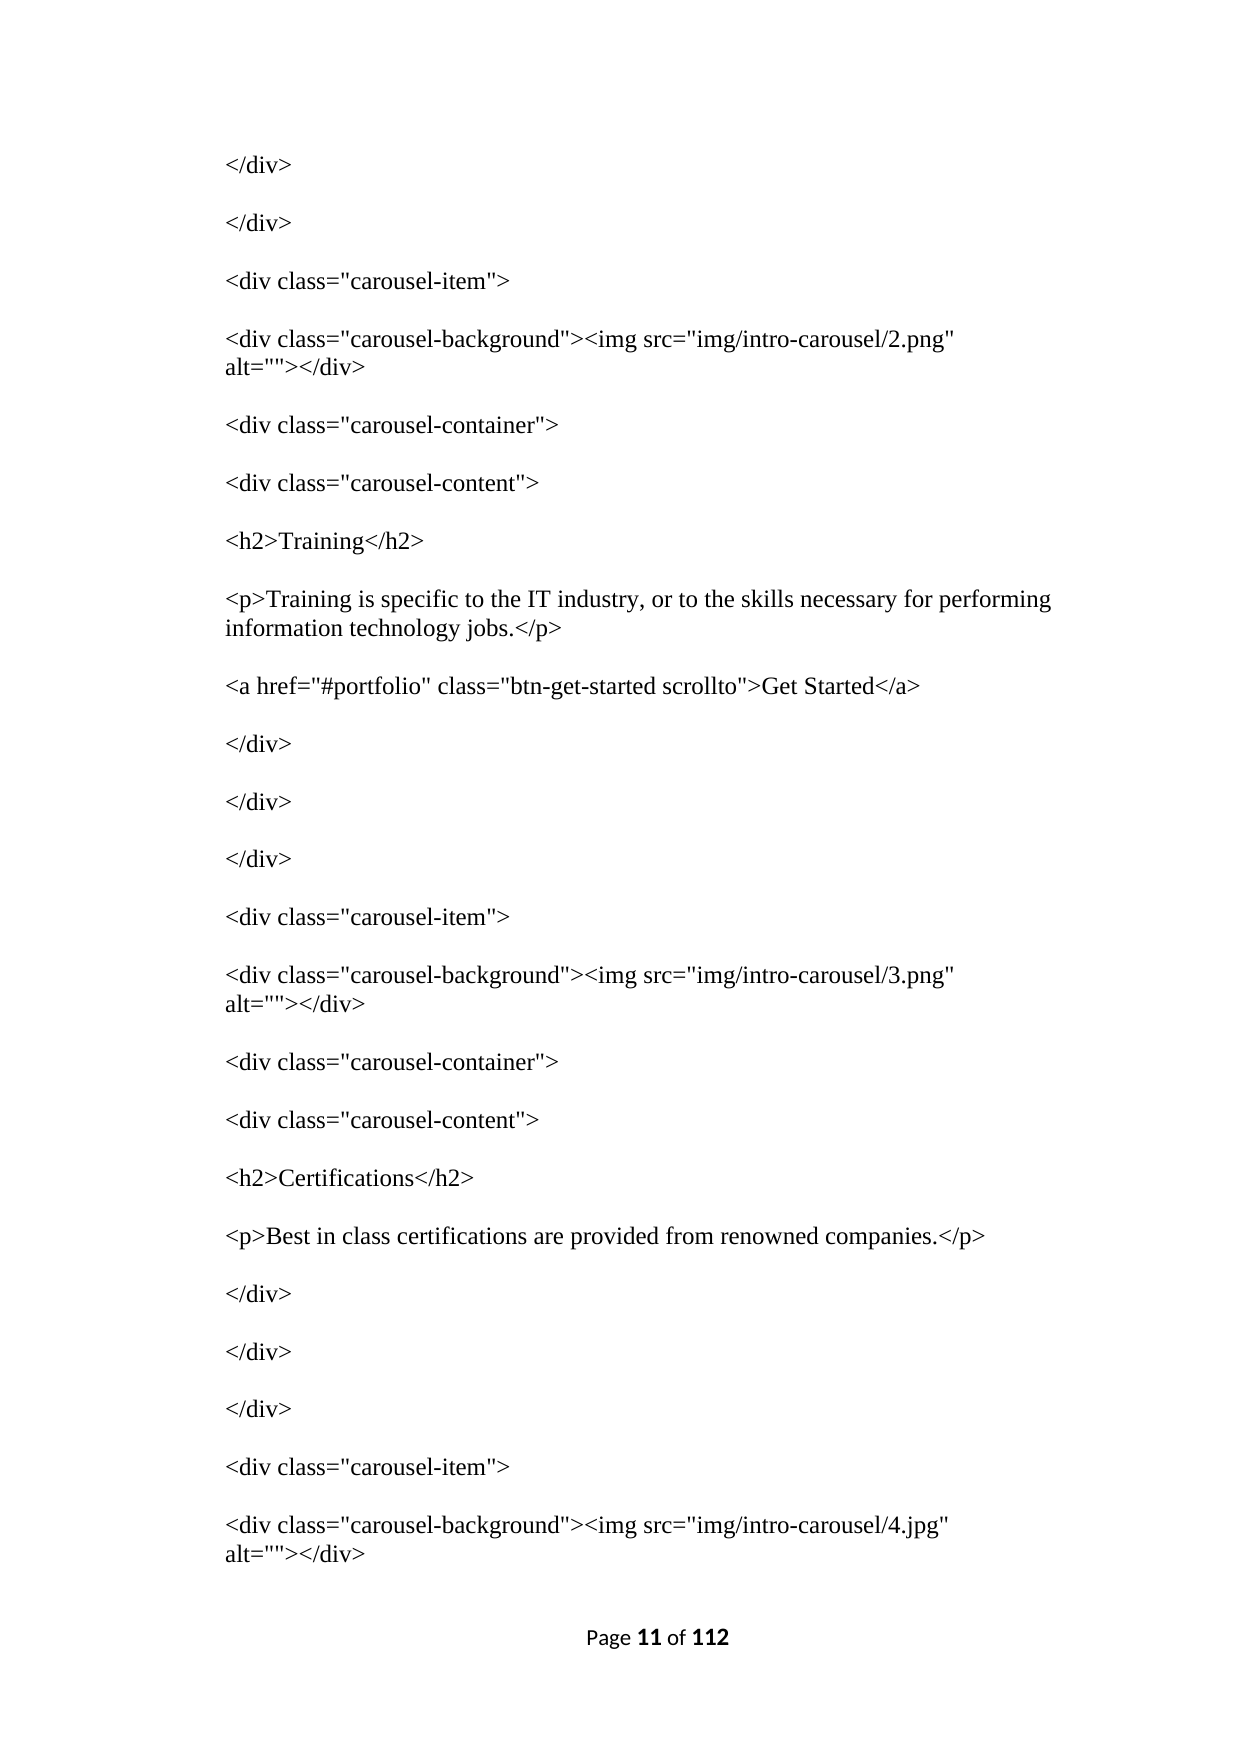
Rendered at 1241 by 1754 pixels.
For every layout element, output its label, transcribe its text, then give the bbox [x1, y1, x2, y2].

text <h2>Certifications</h2> [225, 1163, 1090, 1192]
text <div class="carousel-container"> [225, 1047, 1090, 1076]
text <h2>Training</h2> [225, 526, 1090, 555]
text <div class="carousel-background"><img src="img/intro-carousel/4.jpg" alt=""></div> [225, 1510, 1090, 1568]
text </div> [225, 1279, 1090, 1307]
text </div> [225, 787, 1090, 815]
text <div class="carousel-item"> [225, 1452, 1090, 1481]
text <p>Training is specific to the IT industry, or to the skills necessary for performing information technology jobs.</p> [225, 584, 1090, 642]
text </div> [225, 208, 1090, 237]
text </div> [225, 1394, 1090, 1423]
text <p>Best in class certifications are provided from renowned companies.</p> [225, 1221, 1090, 1249]
text <div class="carousel-item"> [225, 902, 1090, 931]
text </div> [225, 150, 1090, 179]
text <div class="carousel-background"><img src="img/intro-carousel/2.png" alt=""></div> [225, 324, 1090, 381]
text <div class="carousel-item"> [225, 266, 1090, 294]
text </div> [225, 844, 1090, 873]
text </div> [225, 729, 1090, 757]
text <a href="#portfolio" class="btn-get-started scrollto">Get Started</a> [225, 671, 1090, 699]
text <div class="carousel-background"><img src="img/intro-carousel/3.png" alt=""></div> [225, 960, 1090, 1018]
text <div class="carousel-content"> [225, 468, 1090, 497]
text <div class="carousel-content"> [225, 1105, 1090, 1134]
text <div class="carousel-container"> [225, 410, 1090, 439]
text </div> [225, 1337, 1090, 1365]
